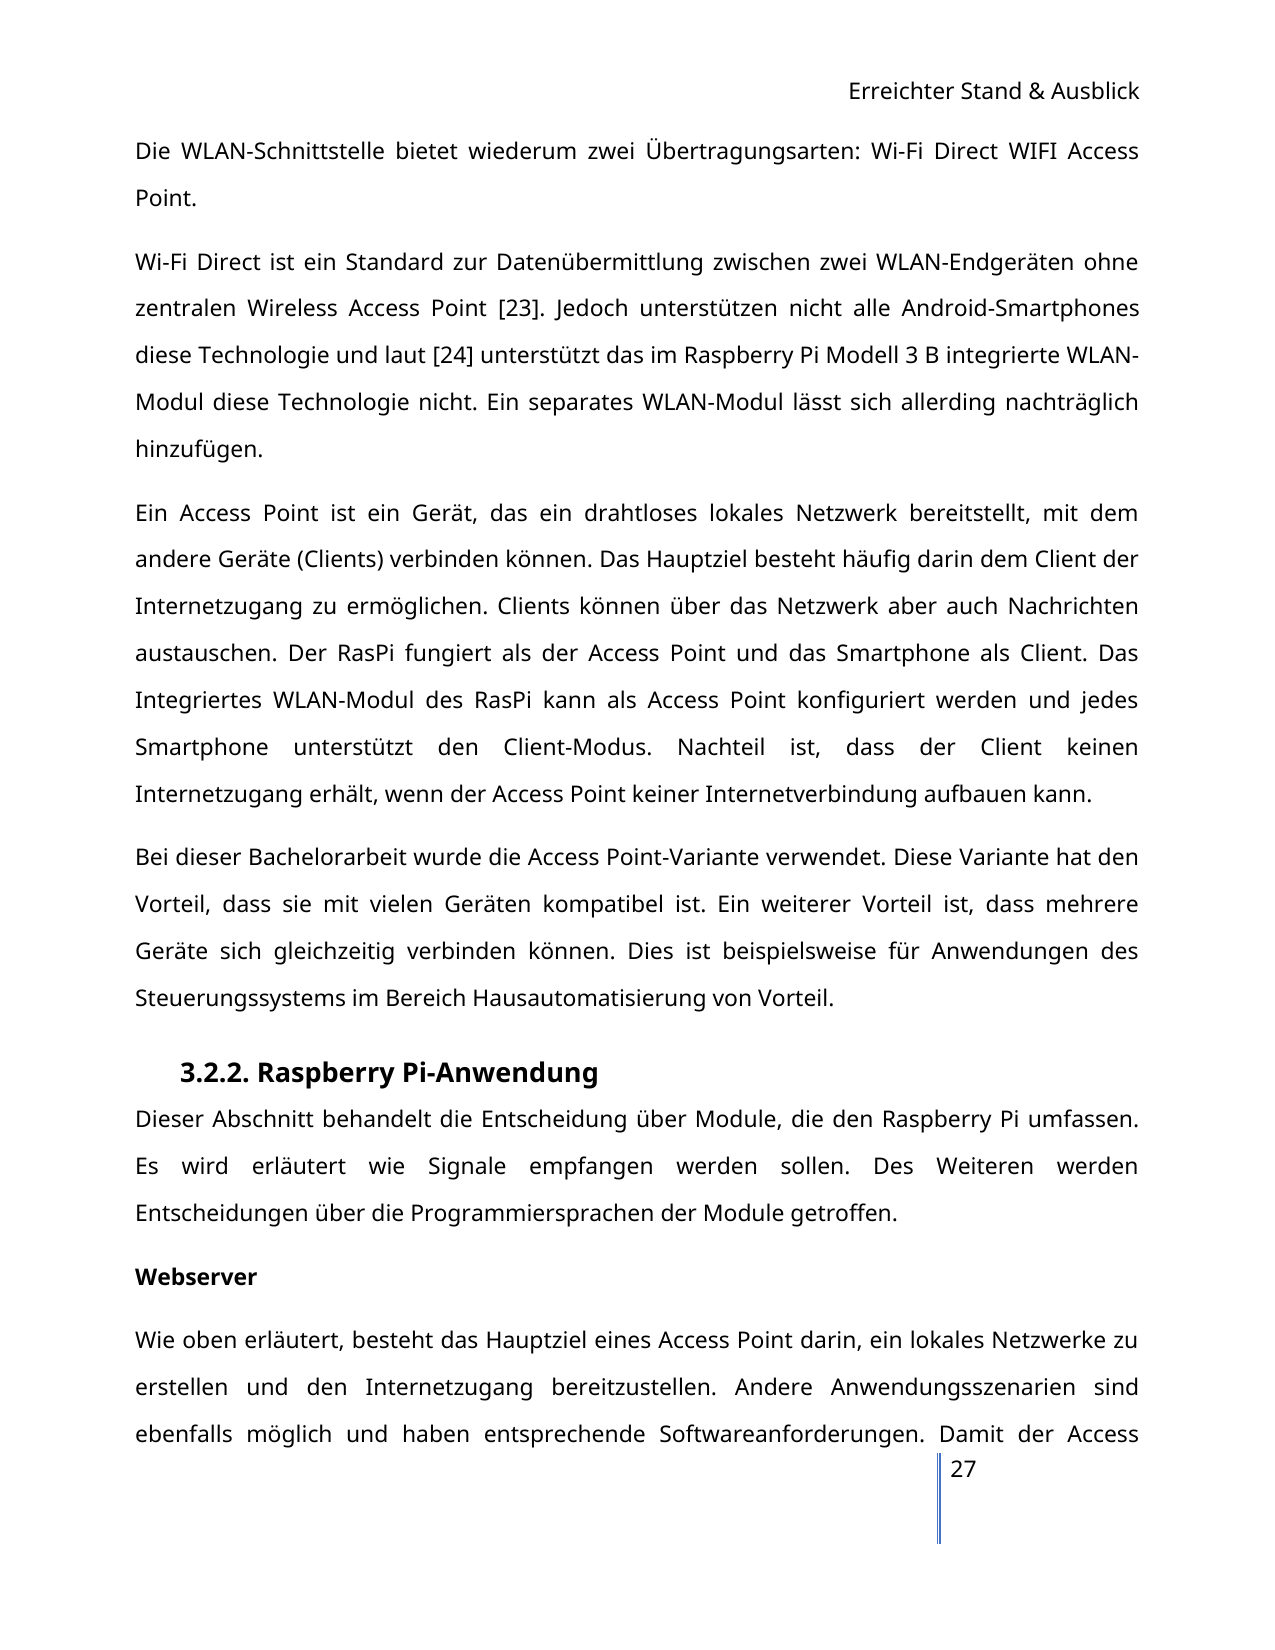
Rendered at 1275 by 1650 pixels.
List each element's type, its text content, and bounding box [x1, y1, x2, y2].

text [135, 1324, 1140, 1449]
text Die WLAN-Schnittstelle bietet wiederum zwei Übertragungsarten: Wi-Fi Direct WIFI Access Point. [135, 135, 1140, 213]
text Wi-Fi Direct ist ein Standard zur Datenübermittlung zwischen zwei WLAN-Endgeräten ohne zentralen Wireless Access Point . Jedoch unterstützen nicht alle Android-Smartphones diese Technologie und laut unterstützt das im Raspberry Pi Modell 3 B integrierte WLAN-Modul diese Technologie nicht. Ein separates WLAN-Modul lässt sich allerding nachträglich hinzufügen. [135, 245, 1140, 464]
text Bei dieser Bachelorarbeit wurde die Access Point-Variante verwendet. Diese Variante hat den Vorteil, dass sie mit vielen Geräten kompatibel ist. Ein weiterer Vorteil ist, dass mehrere Geräte sich gleichzeitig verbinden können. Dies ist beispielsweise für Anwendungen des Steuerungssystems im Bereich Hausautomatisierung von Vorteil. [135, 841, 1140, 1013]
text Webserver [135, 1260, 1140, 1292]
subtitle Raspberry Pi-Anwendung [180, 1054, 1140, 1091]
text Dieser Abschnitt behandelt die Entscheidung über Module, die den Raspberry Pi umfassen. Es wird erläutert wie Signale empfangen werden sollen. Des Weiteren werden Entscheidungen über die Programmiersprachen der Module getroffen. [135, 1103, 1140, 1228]
text Ein Access Point ist ein Gerät, das ein drahtloses lokales Netzwerk bereitstellt, mit dem andere Geräte (Clients) verbinden können. Das Hauptziel besteht häufig darin dem Client der Internetzugang zu ermöglichen. Clients können über das Netzwerk aber auch Nachrichten austauschen. Der RasPi fungiert als der Access Point und das Smartphone als Client. Das Integriertes WLAN-Modul des RasPi kann als Access Point konfiguriert werden und jedes Smartphone unterstützt den Client-Modus. Nachteil ist, dass der Client keinen Internetzugang erhält, wenn der Access Point keiner Internetverbindung aufbauen kann. [135, 496, 1140, 809]
